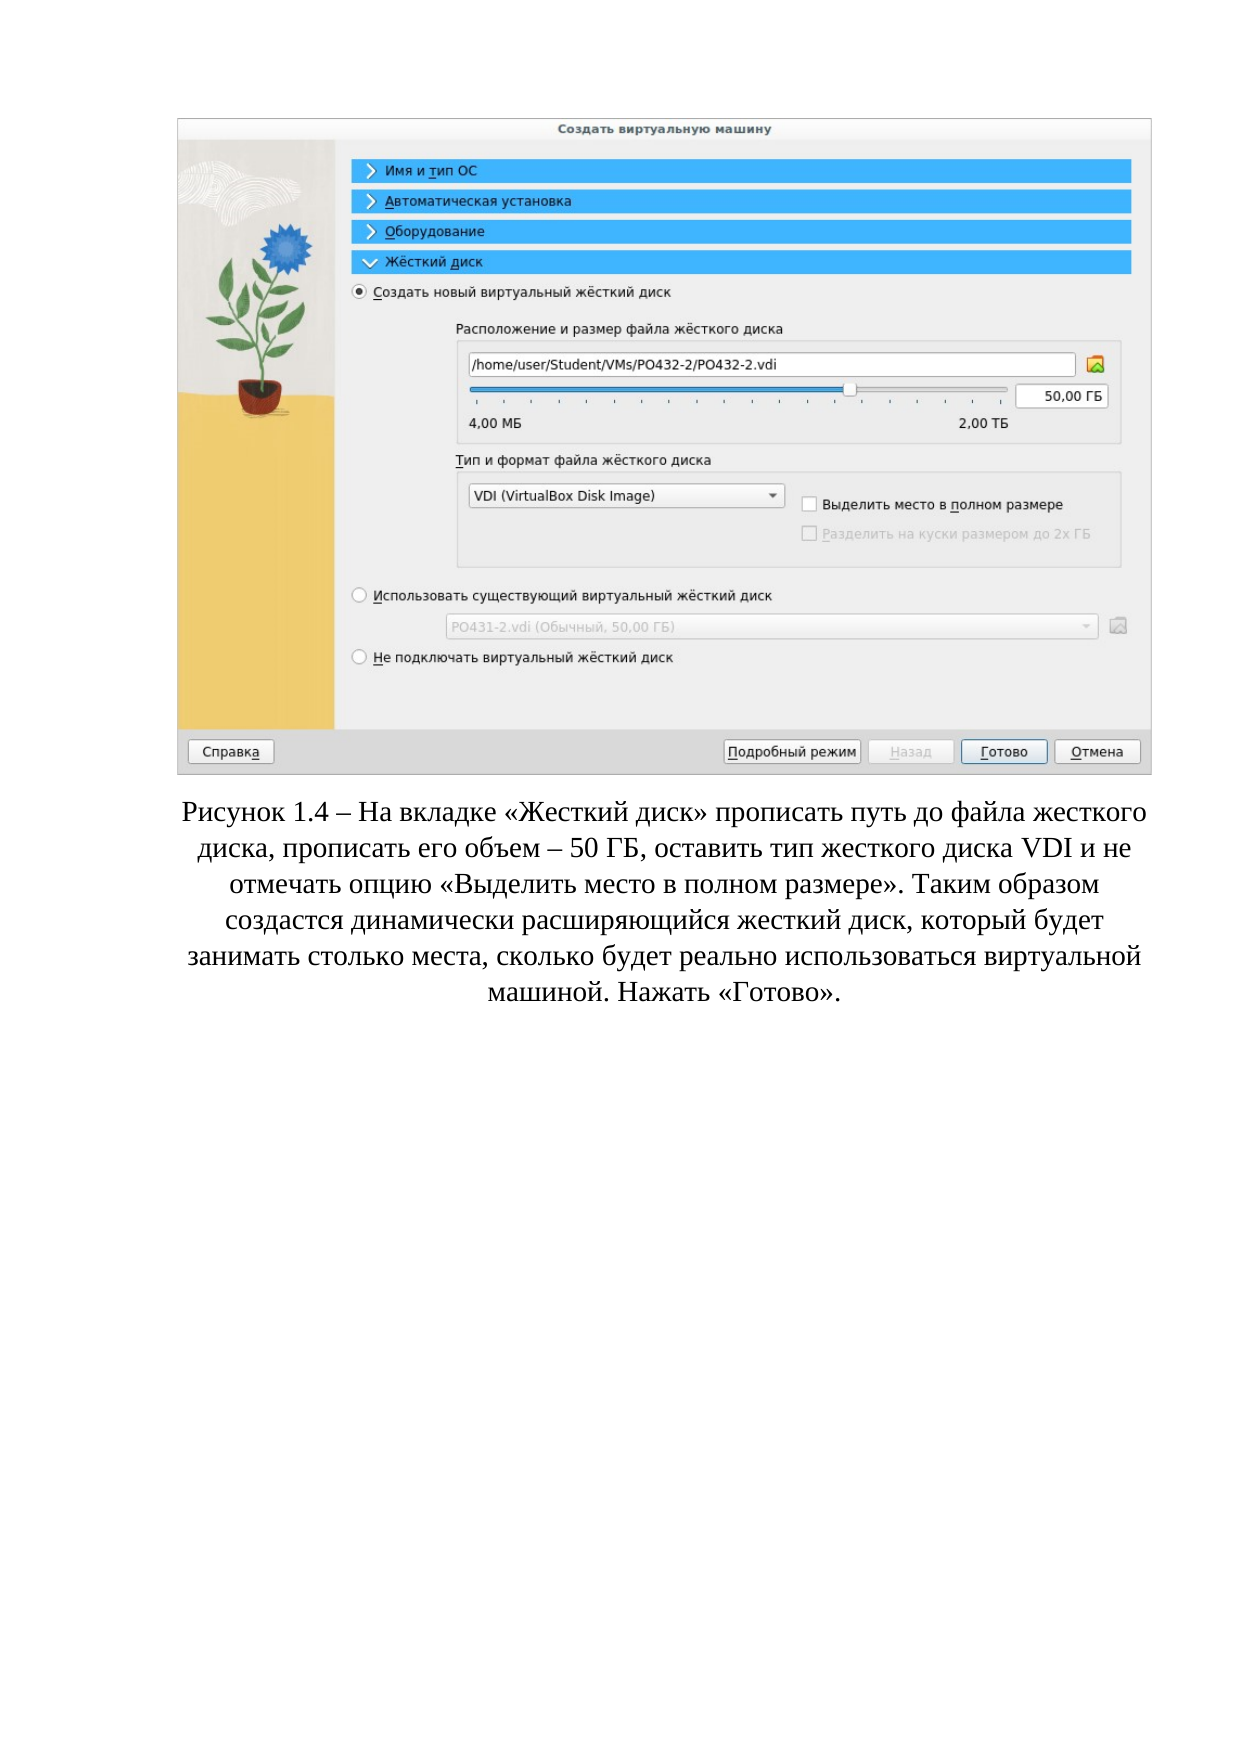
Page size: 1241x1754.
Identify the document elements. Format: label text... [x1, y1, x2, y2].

text Рисунок 1.4 – На вкладке «Жесткий диск» прописать путь до файла жесткого диска, прописать его объем – 50 ГБ, оставить тип жесткого диска VDI и не отмечать опцию «Выделить место в полном размере». Таким образом создастся динамически расширяющийся жесткий диск, который будет занимать столько места, сколько будет реально использоваться виртуальной машиной. Нажать «Готово». [177, 794, 1152, 1008]
picture [177, 118, 1152, 775]
